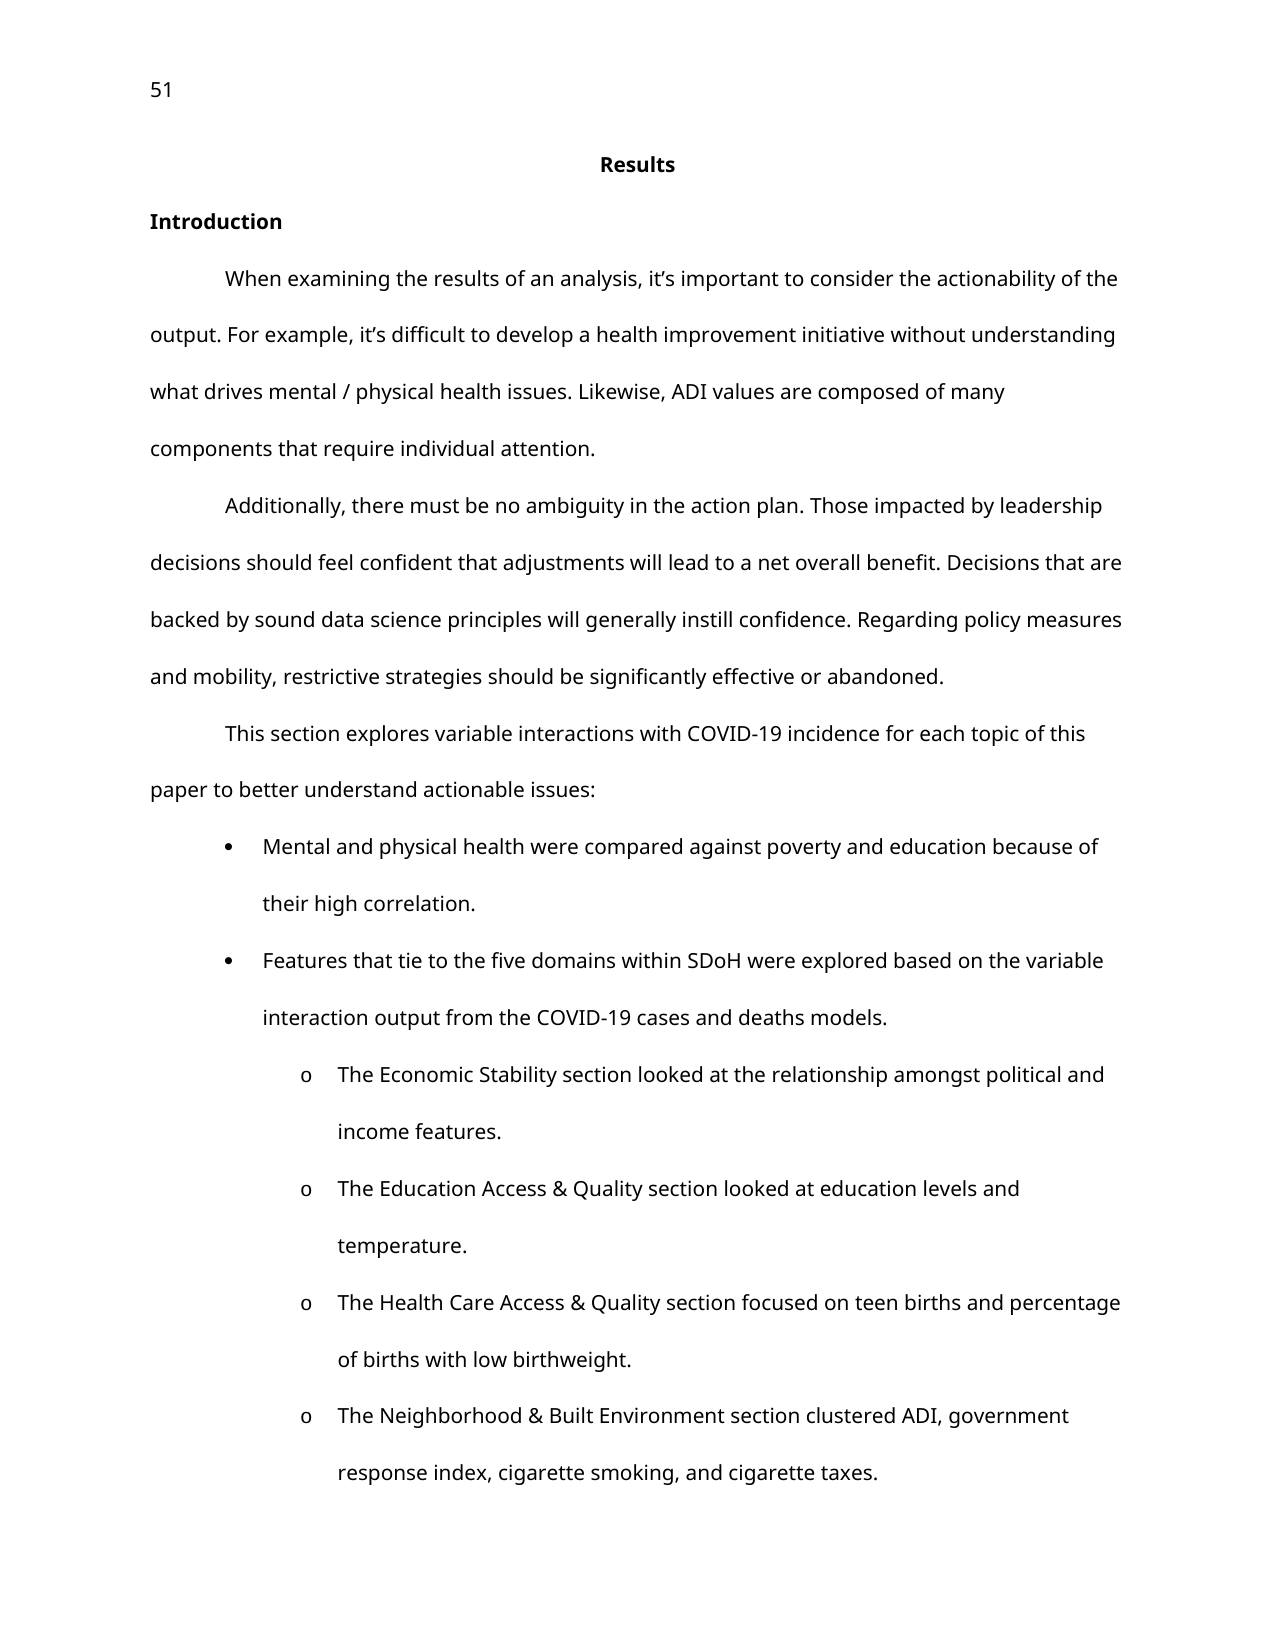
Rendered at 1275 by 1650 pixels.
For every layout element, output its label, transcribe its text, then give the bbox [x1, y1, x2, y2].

list Mental and physical health were compared against poverty and education because of their high correlation. [225, 832, 1125, 918]
text When examining the results of an analysis, it’s important to consider the actionability of the output. For example, it’s difficult to develop a health improvement initiative without understanding what drives mental / physical health issues. Likewise, ADI values are composed of many components that require individual attention. [150, 264, 1125, 463]
list The Neighborhood & Built Environment section clustered ADI, government response index, cigarette smoking, and cigarette taxes. [300, 1402, 1125, 1487]
list The Economic Stability section looked at the relationship amongst political and income features. [300, 1060, 1125, 1145]
text This section explores variable interactions with COVID-19 incidence for each topic of this paper to better understand actionable issues: [150, 719, 1125, 804]
list Features that tie to the five domains within SDoH were explored based on the variable interaction output from the COVID-19 cases and deaths models. [225, 946, 1125, 1032]
text Additionally, there must be no ambiguity in the action plan. Those impacted by leadership decisions should feel confident that adjustments will lead to a net overall benefit. Decisions that are backed by sound data science principles will generally instill confidence. Regarding policy measures and mobility, restrictive strategies should be significantly effective or abandoned. [150, 491, 1125, 690]
text Results [150, 150, 1125, 178]
list The Health Care Access & Quality section focused on teen births and percentage of births with low birthweight. [300, 1288, 1125, 1373]
text Introduction [150, 207, 1125, 235]
list The Education Access & Quality section looked at education levels and temperature. [300, 1174, 1125, 1259]
